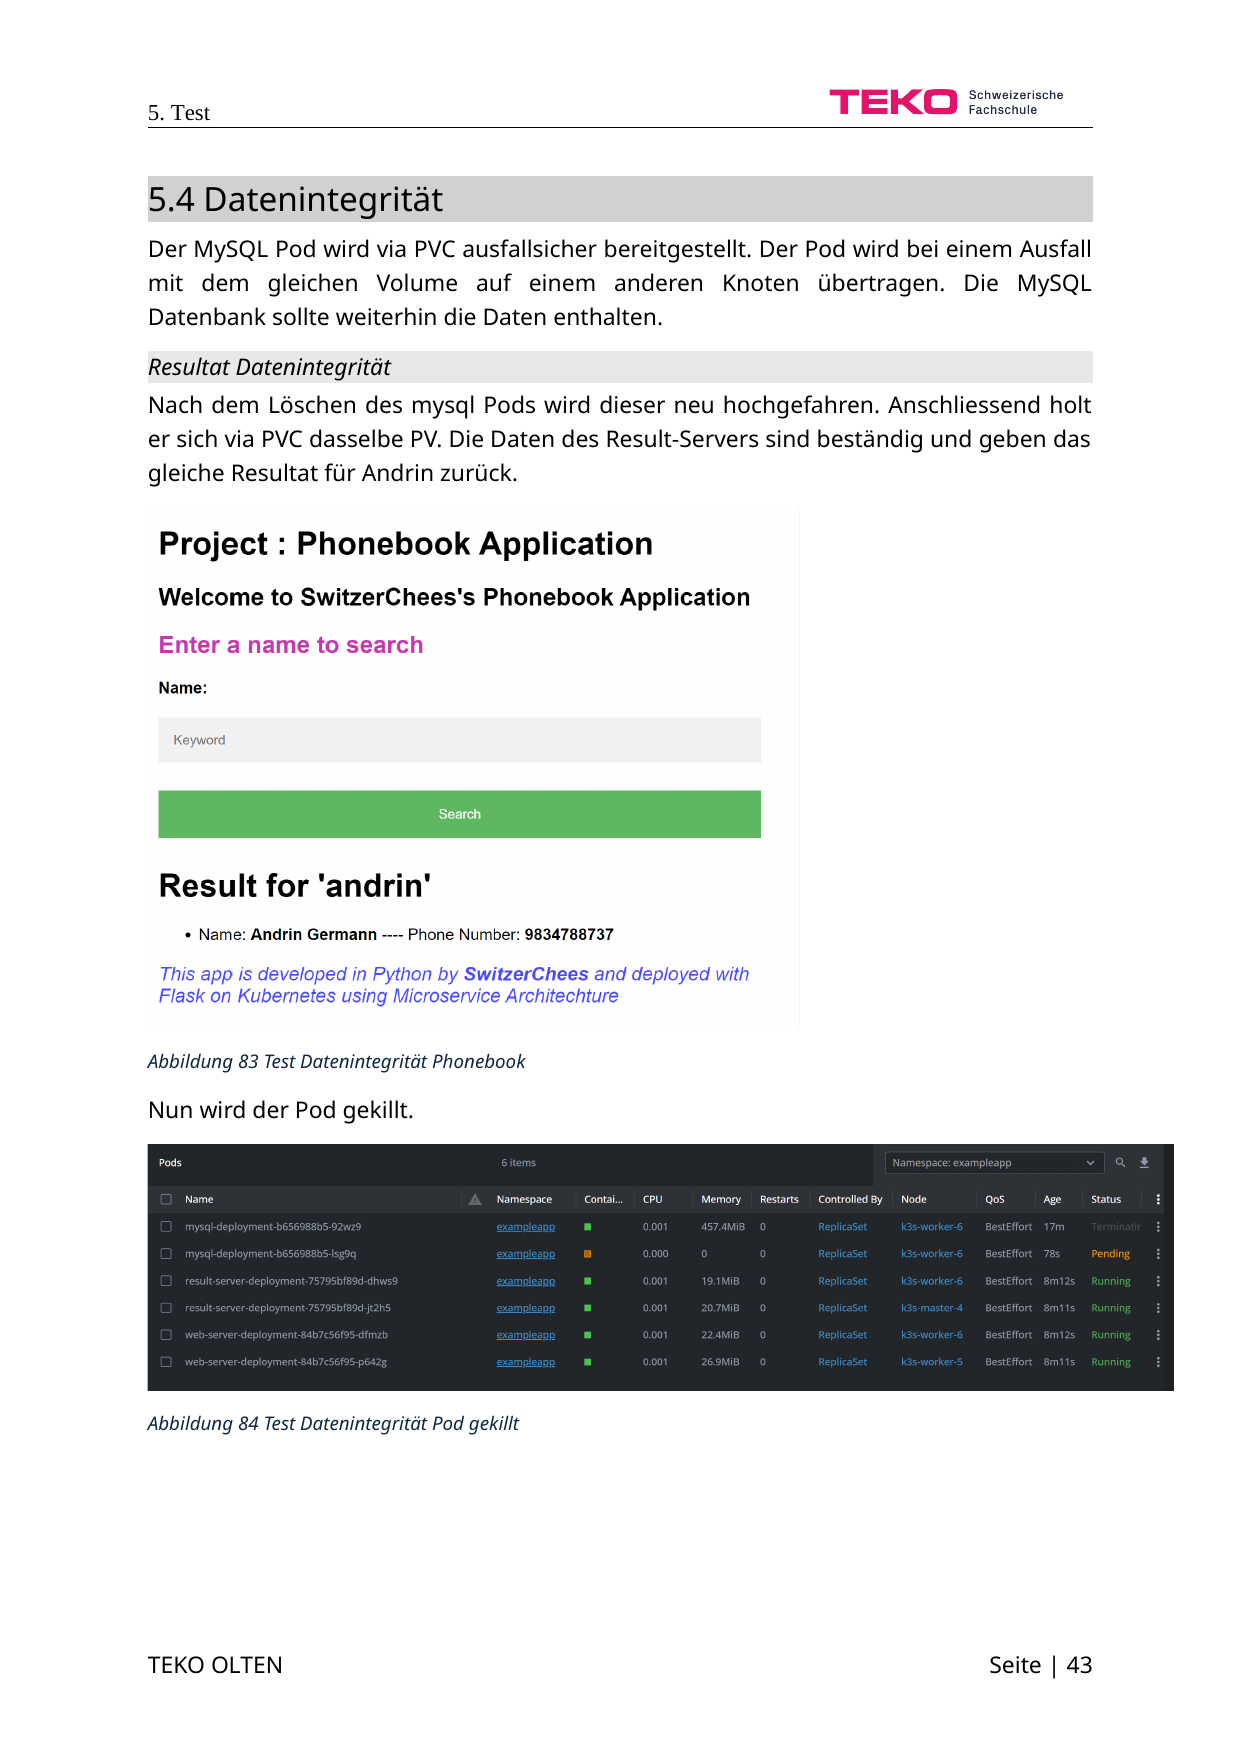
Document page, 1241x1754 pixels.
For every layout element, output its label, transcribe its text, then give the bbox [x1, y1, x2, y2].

text Abbildung 84 Test Datenintegrität Pod gekillt [148, 1410, 1093, 1436]
subtitle 5.4 Datenintegrität [148, 176, 1093, 222]
text Abbildung 83 Test Datenintegrität Phonebook [148, 1048, 1093, 1073]
picture [805, 61, 1097, 139]
text Nach dem Löschen des mysql Pods wird dieser neu hochgefahren. Anschliessend holt er sich via PVC dasselbe PV. Die Daten des Result-Servers sind beständig und geben das gleiche Resultat für Andrin zurück. [148, 389, 1093, 488]
picture [147, 1144, 1174, 1391]
subtitle Resultat Datenintegrität [148, 351, 1093, 383]
text Der MySQL Pod wird via PVC ausfallsicher bereitgestellt. Der Pod wird bei einem Ausfall mit dem gleichen Volume auf einem anderen Knoten übertragen. Die MySQL Datenbank sollte weiterhin die Daten enthalten. [148, 233, 1093, 332]
text Nun wird der Pod gekillt. [148, 1094, 1093, 1126]
picture [147, 507, 800, 1029]
